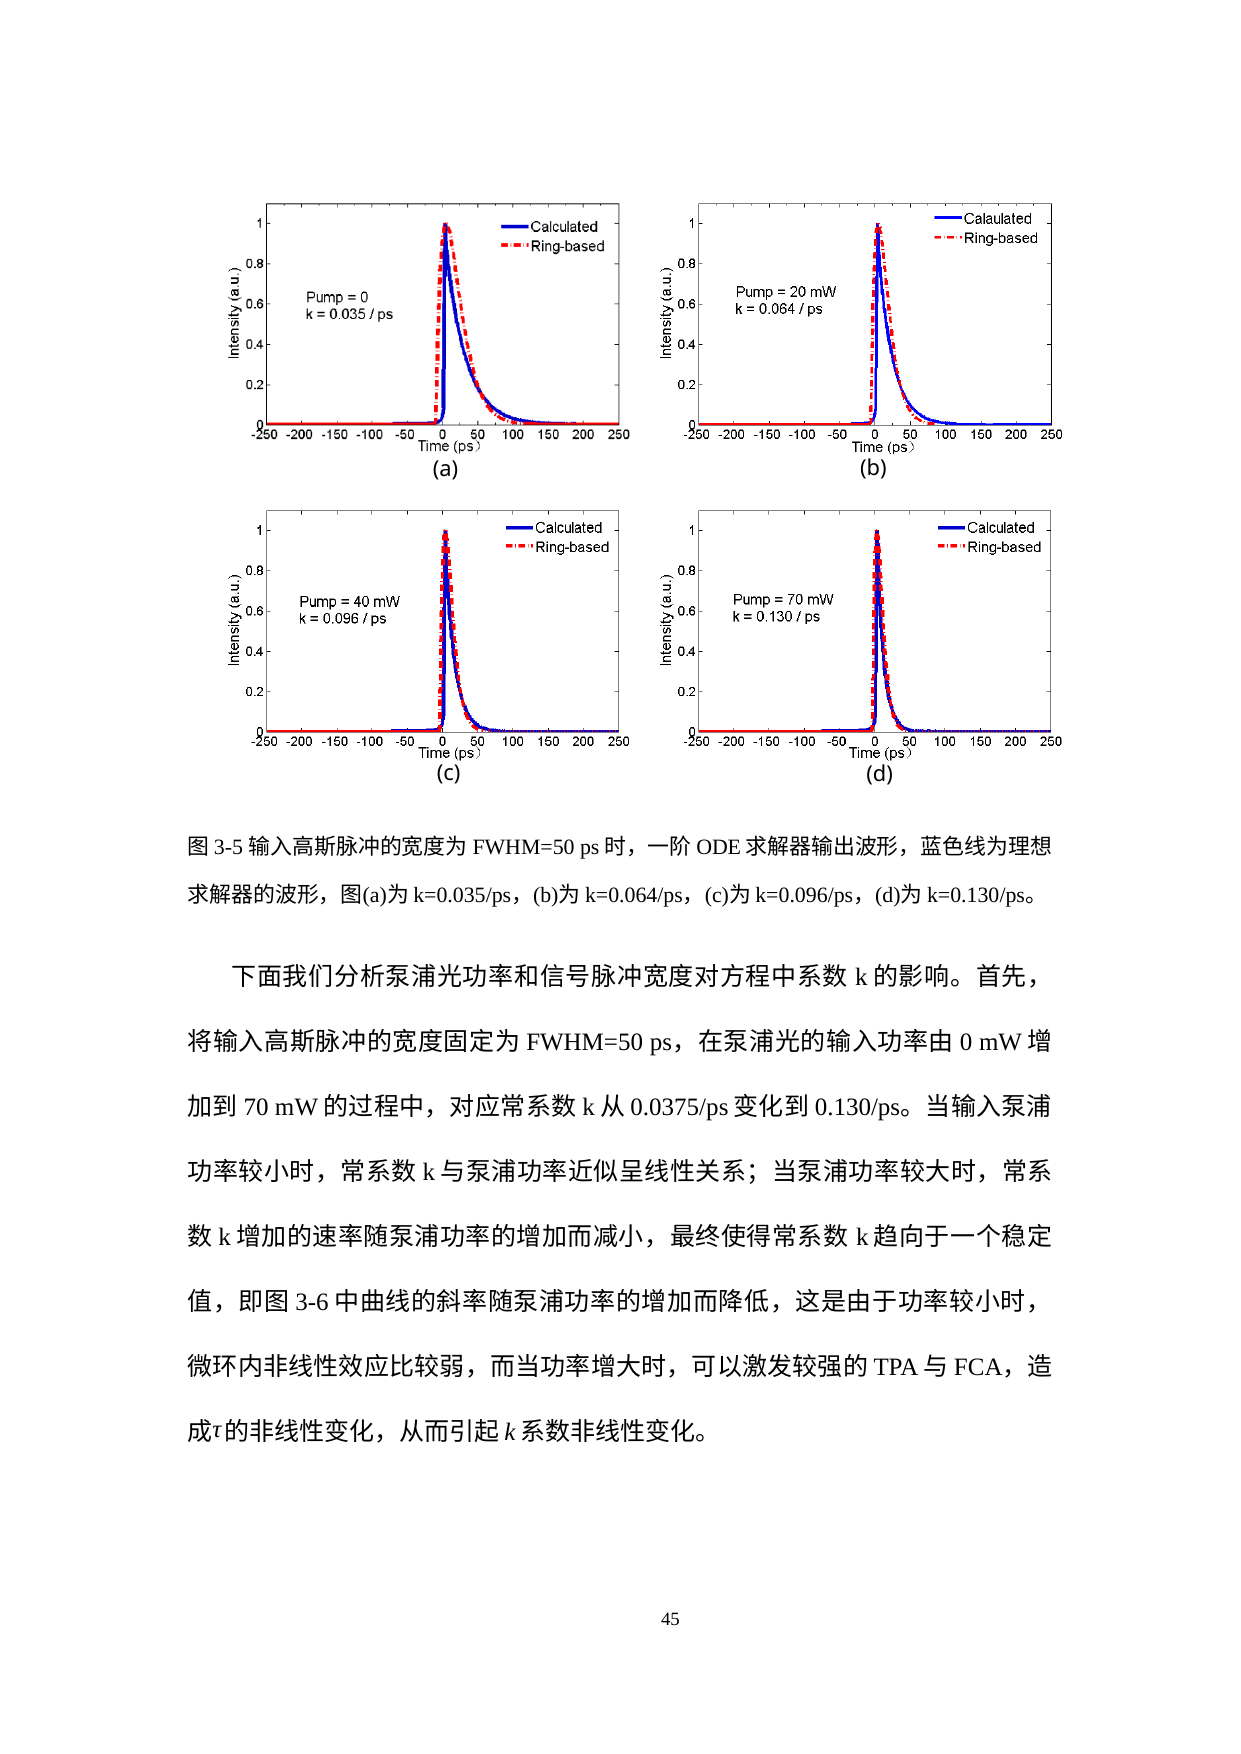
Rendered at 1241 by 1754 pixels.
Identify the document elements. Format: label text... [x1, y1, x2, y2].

table_header [629, 454, 1061, 490]
table_cell [629, 761, 1061, 797]
picture [207, 490, 1094, 761]
table_cell [196, 490, 628, 797]
table_header [196, 184, 628, 490]
picture [207, 183, 1094, 454]
text 下面我们分析泵浦光功率和信号脉冲宽度对方程中系数k的影响。首先，将输入高斯脉冲的宽度固定为FWHM=50 ps，在泵浦光的输入功率由0 mW增加到70 mW的过程中，对应常系数k从0.0375/ps变化到0.130/ps。当输入泵浦功率较小时，常系数k与泵浦功率近似呈线性关系；当泵浦功率较大时，常系数k增加的速率随泵浦功率的增加而减小，最终使得常系数k趋向于一个稳定值，即图3-6中曲线的斜率随泵浦功率的增加而降低，这是由于功率较小时，微环内非线性效应比较弱，而当功率增大时，可以激发较强的TPA与FCA，造成的非线性变化，从而引起k系数非线性变化。 [187, 942, 1053, 1462]
